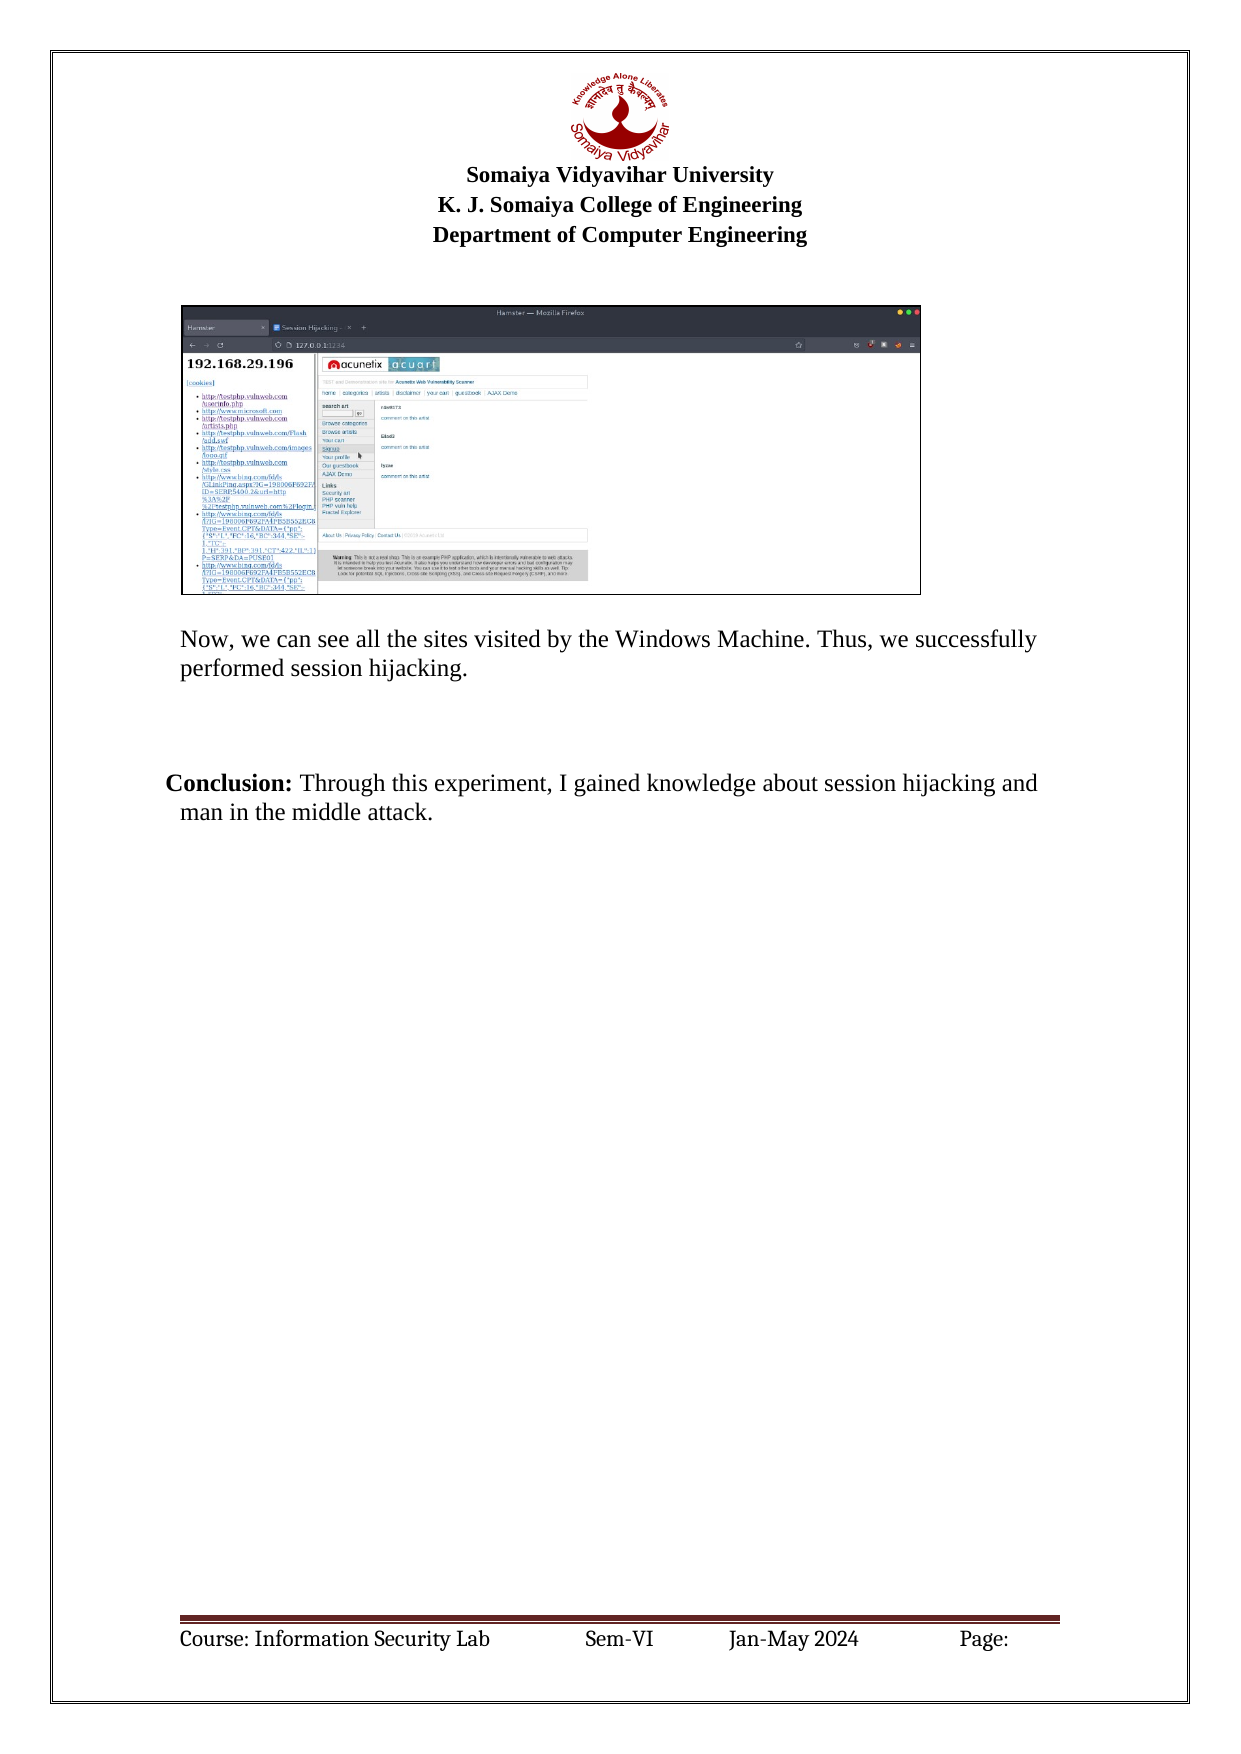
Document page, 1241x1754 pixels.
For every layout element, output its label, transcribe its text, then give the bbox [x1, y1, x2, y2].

picture [183, 307, 920, 594]
text Conclusion: Through this experiment, I gained knowledge about session hijacking and man in the middle attack. [165, 768, 1060, 826]
text Now, we can see all the sites visited by the Windows Machine. Thus, we successfully performed session hijacking. [180, 624, 1060, 682]
picture [571, 73, 669, 161]
